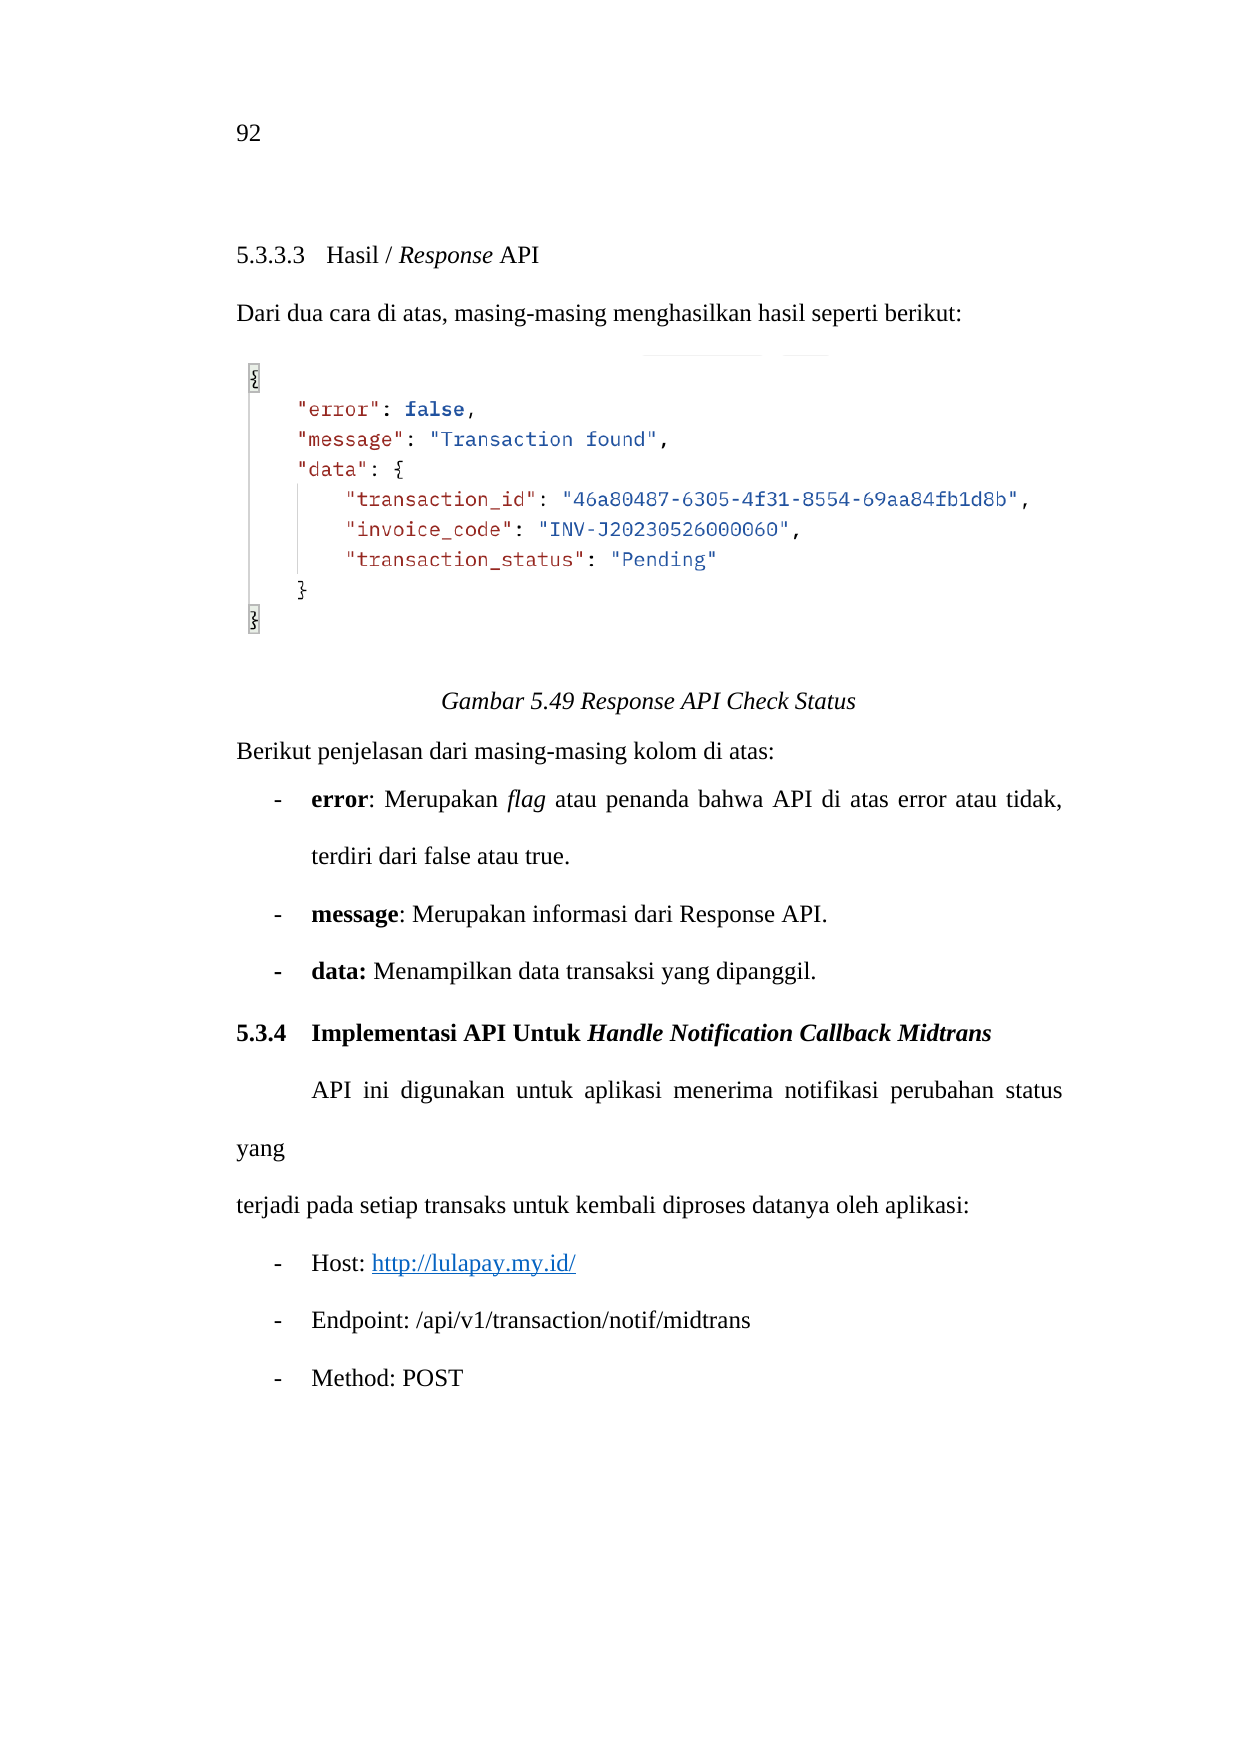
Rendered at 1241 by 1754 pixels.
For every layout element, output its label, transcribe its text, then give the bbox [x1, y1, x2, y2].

text Berikut penjelasan dari masing-masing kolom di atas: [236, 736, 1063, 765]
text Dari dua cara di atas, masing-masing menghasilkan hasil seperti berikut: [236, 298, 1063, 327]
list Method: POST [274, 1363, 1063, 1392]
list error: Merupakan flag atau penanda bahwa API di atas error atau tidak, terdiri dari false atau true. [274, 784, 1063, 870]
list data: Menampilkan data transaksi yang dipanggil. [274, 956, 1063, 985]
picture [236, 355, 1063, 658]
subtitle Implementasi API Untuk Handle Notification Callback Midtrans [236, 1018, 1063, 1047]
subtitle Hasil / Response API [236, 240, 1063, 269]
list Host: http://lulapay.my.id/ [274, 1248, 1063, 1277]
text API ini digunakan untuk aplikasi menerima notifikasi perubahan status yang [236, 1075, 1063, 1162]
list Endpoint: /api/v1/transaction/notif/midtrans [274, 1305, 1063, 1334]
text terjadi pada setiap transaks untuk kembali diproses datanya oleh aplikasi: [236, 1190, 1063, 1219]
list message: Merupakan informasi dari Response API. [274, 899, 1063, 927]
